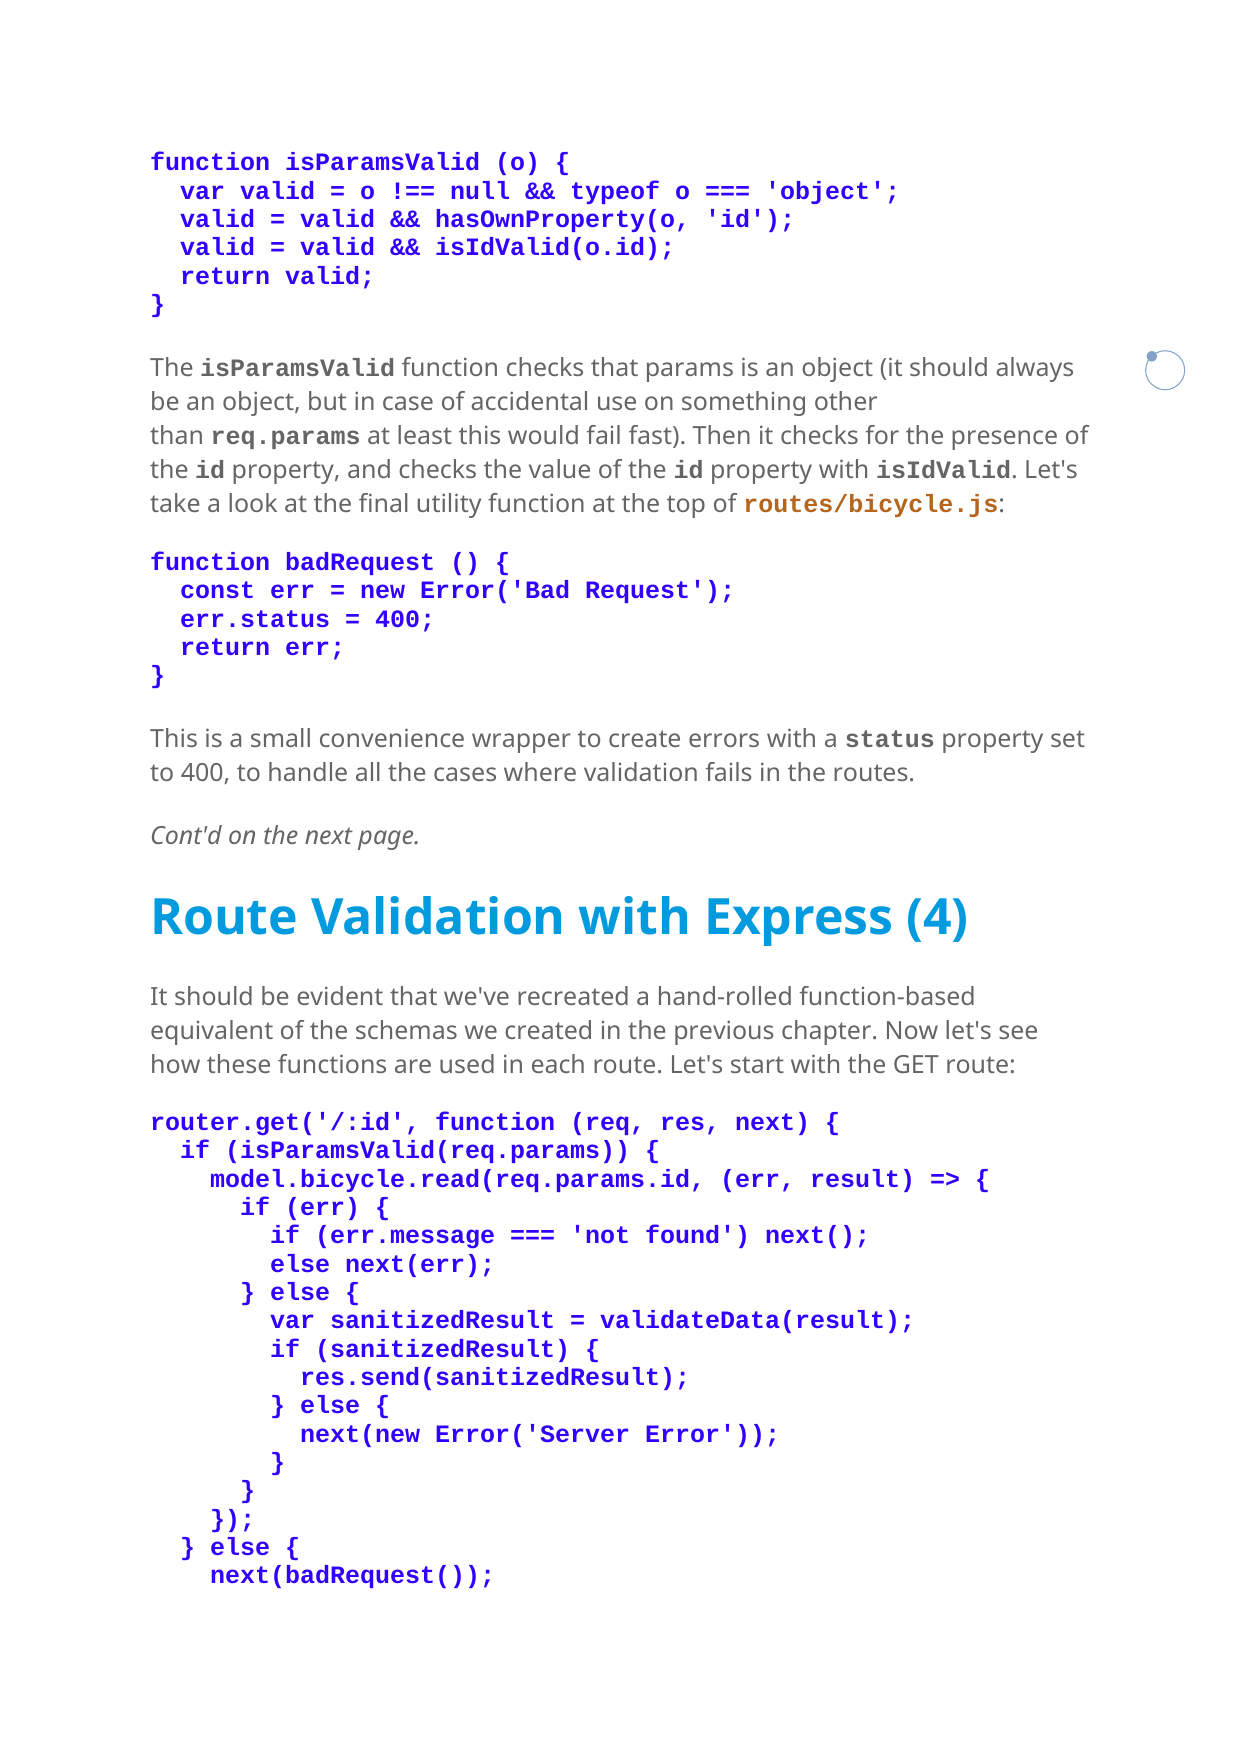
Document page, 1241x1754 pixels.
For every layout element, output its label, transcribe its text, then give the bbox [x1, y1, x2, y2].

text function isParamsValid (o) { var valid = o !== null && typeof o === 'object'; valid = valid && hasOwnProperty(o, 'id'); valid = valid && isIdValid(o.id); return valid; } [150, 150, 1090, 320]
text function badRequest () { const err = new Error('Bad Request'); err.status = 400; return err; } [150, 549, 1090, 691]
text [150, 1110, 1090, 1591]
subtitle Route Validation with Express (4) [150, 881, 1090, 949]
text The isParamsValid function checks that params is an object (it should always be an object, but in case of accidental use on something other than req.params at least this would fail fast). Then it checks for the presence of the id property, and checks the value of the id property with isIdValid. Let's take a look at the final utility function at the top of routes/bicycle.js: [150, 349, 1090, 520]
text It should be evident that we've recreated a hand-rolled function-based equivalent of the schemas we created in the previous chapter. Now let's see how these functions are used in each route. Let's start with the GET route: [150, 978, 1090, 1081]
text Cont'd on the next page. [150, 818, 1090, 852]
text This is a small convenience wrapper to create errors with a status property set to 400, to handle all the cases where validation fails in the routes. [150, 720, 1090, 789]
